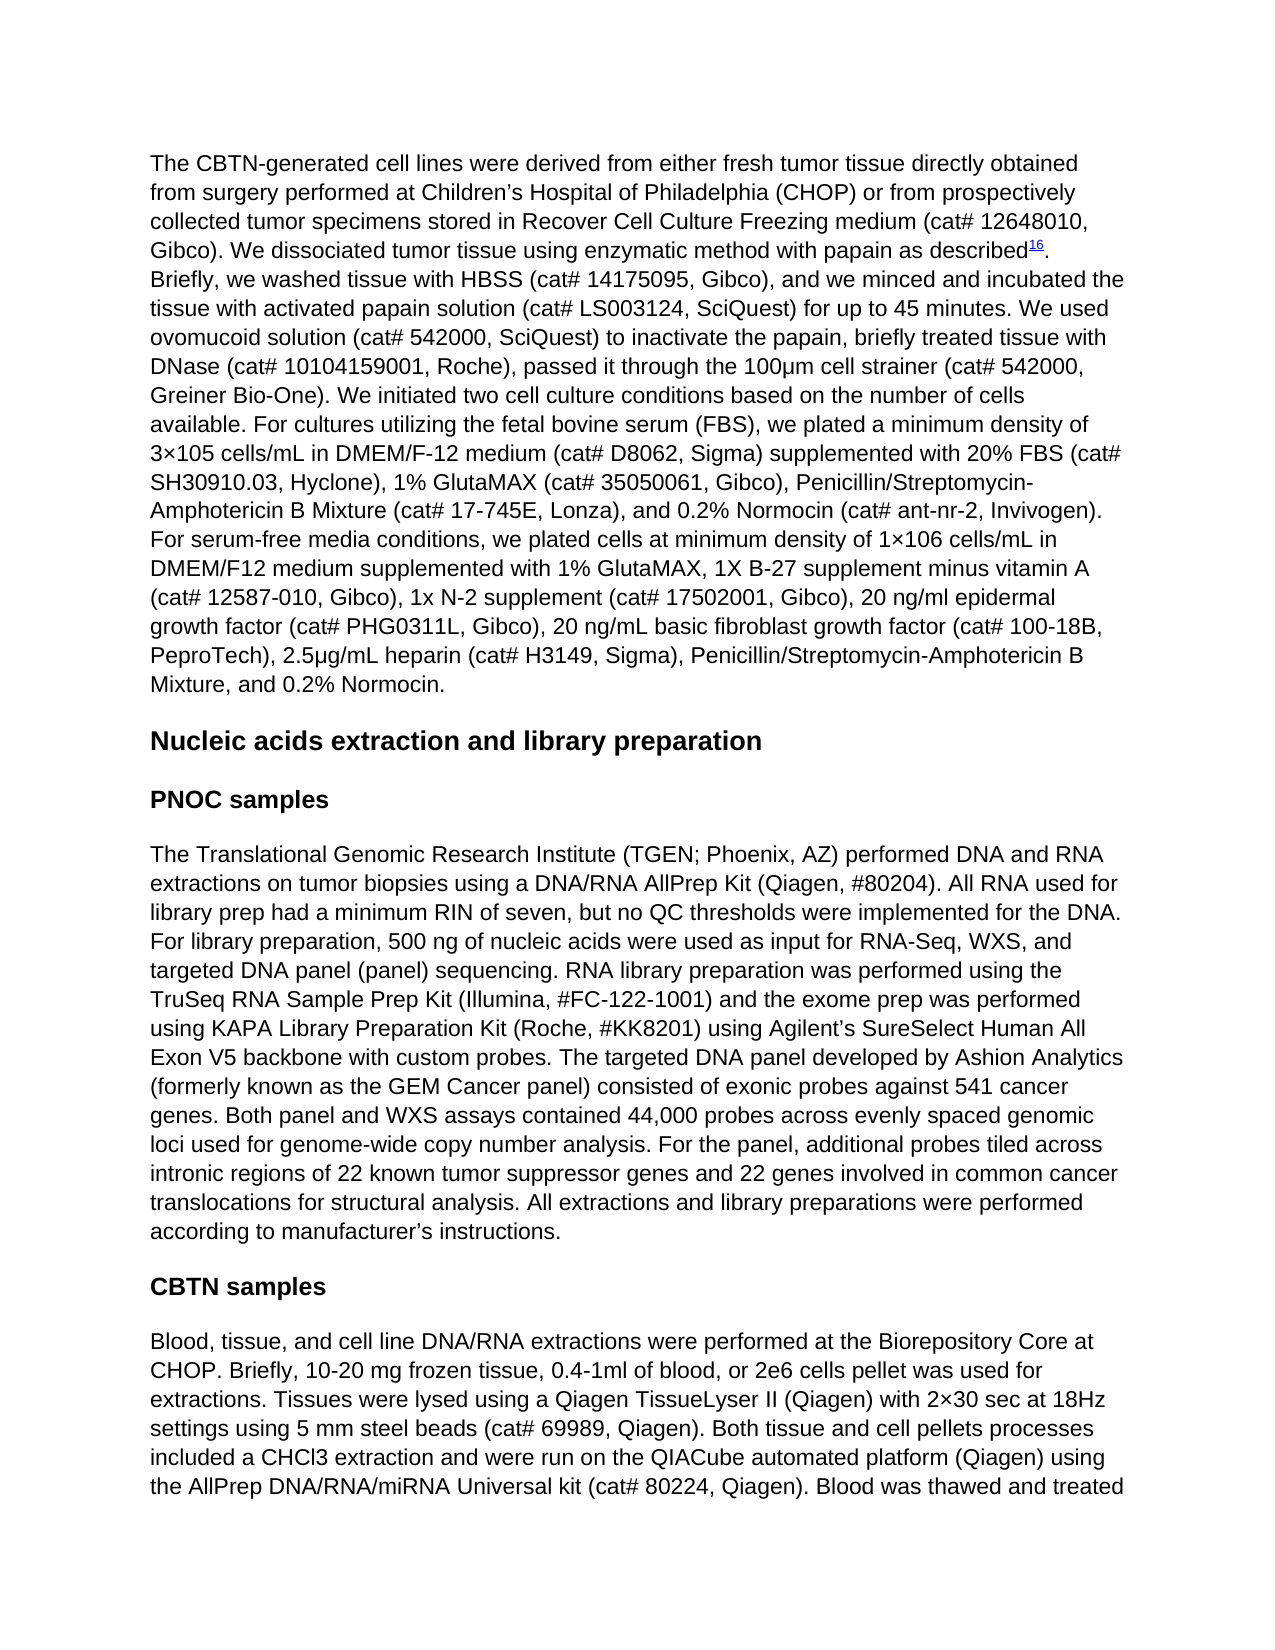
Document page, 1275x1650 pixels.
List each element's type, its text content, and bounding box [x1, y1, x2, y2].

text The Translational Genomic Research Institute (TGEN; Phoenix, AZ) performed DNA and RNA extractions on tumor biopsies using a DNA/RNA AllPrep Kit (Qiagen, #80204). All RNA used for library prep had a minimum RIN of seven, but no QC thresholds were implemented for the DNA. For library preparation, 500 ng of nucleic acids were used as input for RNA-Seq, WXS, and targeted DNA panel (panel) sequencing. RNA library preparation was performed using the TruSeq RNA Sample Prep Kit (Illumina, #FC-122-1001) and the exome prep was performed using KAPA Library Preparation Kit (Roche, #KK8201) using Agilent’s SureSelect Human All Exon V5 backbone with custom probes. The targeted DNA panel developed by Ashion Analytics (formerly known as the GEM Cancer panel) consisted of exonic probes against 541 cancer genes. Both panel and WXS assays contained 44,000 probes across evenly spaced genomic loci used for genome-wide copy number analysis. For the panel, additional probes tiled across intronic regions of 22 known tumor suppressor genes and 22 genes involved in common cancer translocations for structural analysis. All extractions and library preparations were performed according to manufacturer’s instructions. [150, 841, 1125, 1244]
subtitle PNOC samples [150, 784, 1125, 813]
subtitle CBTN samples [150, 1272, 1125, 1300]
text The CBTN-generated cell lines were derived from either fresh tumor tissue directly obtained from surgery performed at Children’s Hospital of Philadelphia (CHOP) or from prospectively collected tumor specimens stored in Recover Cell Culture Freezing medium (cat# 12648010, Gibco). We dissociated tumor tissue using enzymatic method with papain as described16. Briefly, we washed tissue with HBSS (cat# 14175095, Gibco), and we minced and incubated the tissue with activated papain solution (cat# LS003124, SciQuest) for up to 45 minutes. We used ovomucoid solution (cat# 542000, SciQuest) to inactivate the papain, briefly treated tissue with DNase (cat# 10104159001, Roche), passed it through the 100μm cell strainer (cat# 542000, Greiner Bio-One). We initiated two cell culture conditions based on the number of cells available. For cultures utilizing the fetal bovine serum (FBS), we plated a minimum density of 3×105 cells/mL in DMEM/F-12 medium (cat# D8062, Sigma) supplemented with 20% FBS (cat# SH30910.03, Hyclone), 1% GlutaMAX (cat# 35050061, Gibco), Penicillin/Streptomycin-Amphotericin B Mixture (cat# 17-745E, Lonza), and 0.2% Normocin (cat# ant-nr-2, Invivogen). For serum-free media conditions, we plated cells at minimum density of 1×106 cells/mL in DMEM/F12 medium supplemented with 1% GlutaMAX, 1X B-27 supplement minus vitamin A (cat# 12587-010, Gibco), 1x N-2 supplement (cat# 17502001, Gibco), 20 ng/ml epidermal growth factor (cat# PHG0311L, Gibco), 20 ng/mL basic fibroblast growth factor (cat# 100-18B, PeproTech), 2.5μg/mL heparin (cat# H3149, Sigma), Penicillin/Streptomycin-Amphotericin B Mixture, and 0.2% Normocin. [150, 150, 1125, 698]
subtitle Nucleic acids extraction and library preparation [150, 725, 1125, 756]
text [150, 1328, 1125, 1499]
